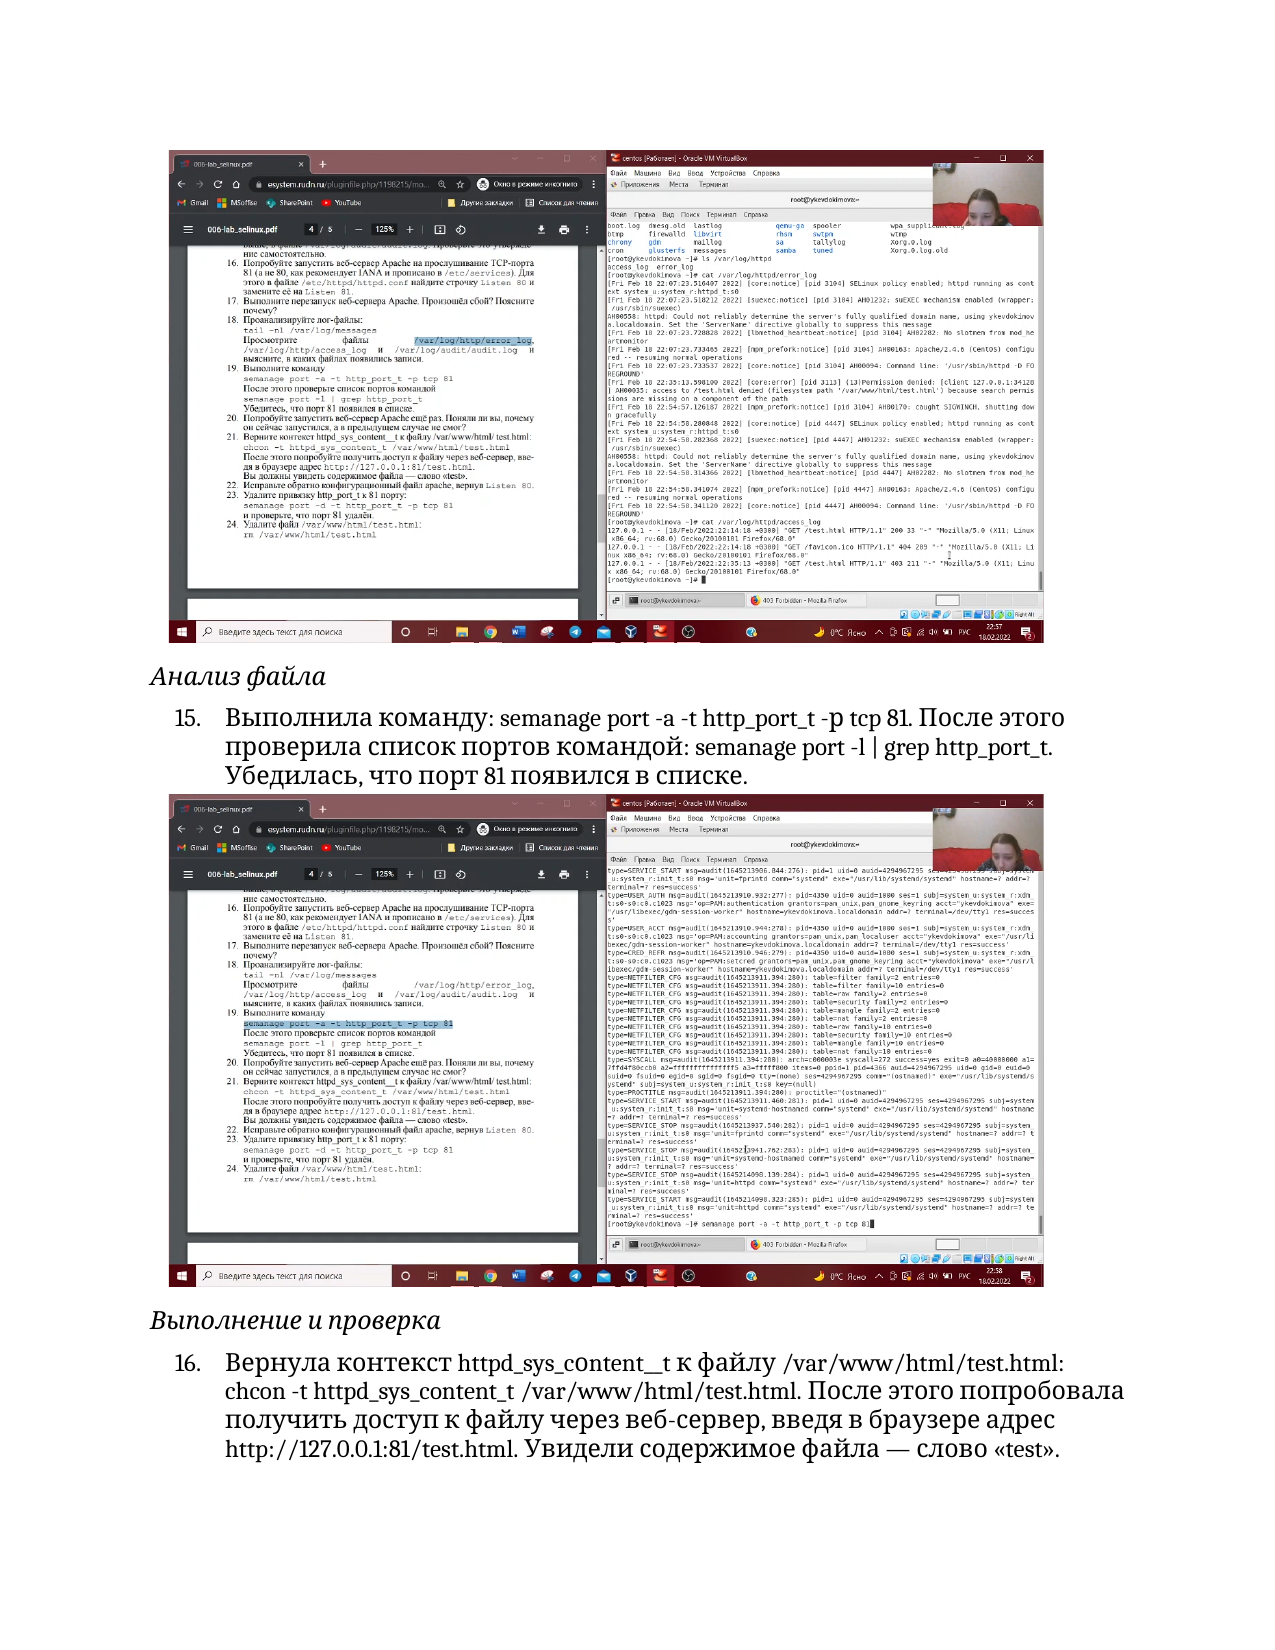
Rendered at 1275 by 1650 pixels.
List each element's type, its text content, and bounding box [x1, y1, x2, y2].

text Анализ файла [150, 663, 1125, 692]
list Выполнила команду: semanage port -a -t http_port_t -р tcp 81. После этого проверила список портов командой: semanage port -l | grep http_port_t. Убедилась, что порт 81 появился в списке. [175, 704, 1125, 791]
list Вернула контекст httpd_sys_cоntent__t к файлу /var/www/html/test.html: chcon -t httpd_sys_content_t /var/www/html/test.html. После этого попробовала получить доступ к файлу через веб-сервер, введя в браузере адрес http://127.0.0.1:81/test.html. Увидели содержимое файла — слово «test». [175, 1348, 1125, 1463]
picture [168, 150, 1044, 643]
text Выполнение и проверка [150, 1307, 1125, 1336]
picture [168, 794, 1044, 1287]
